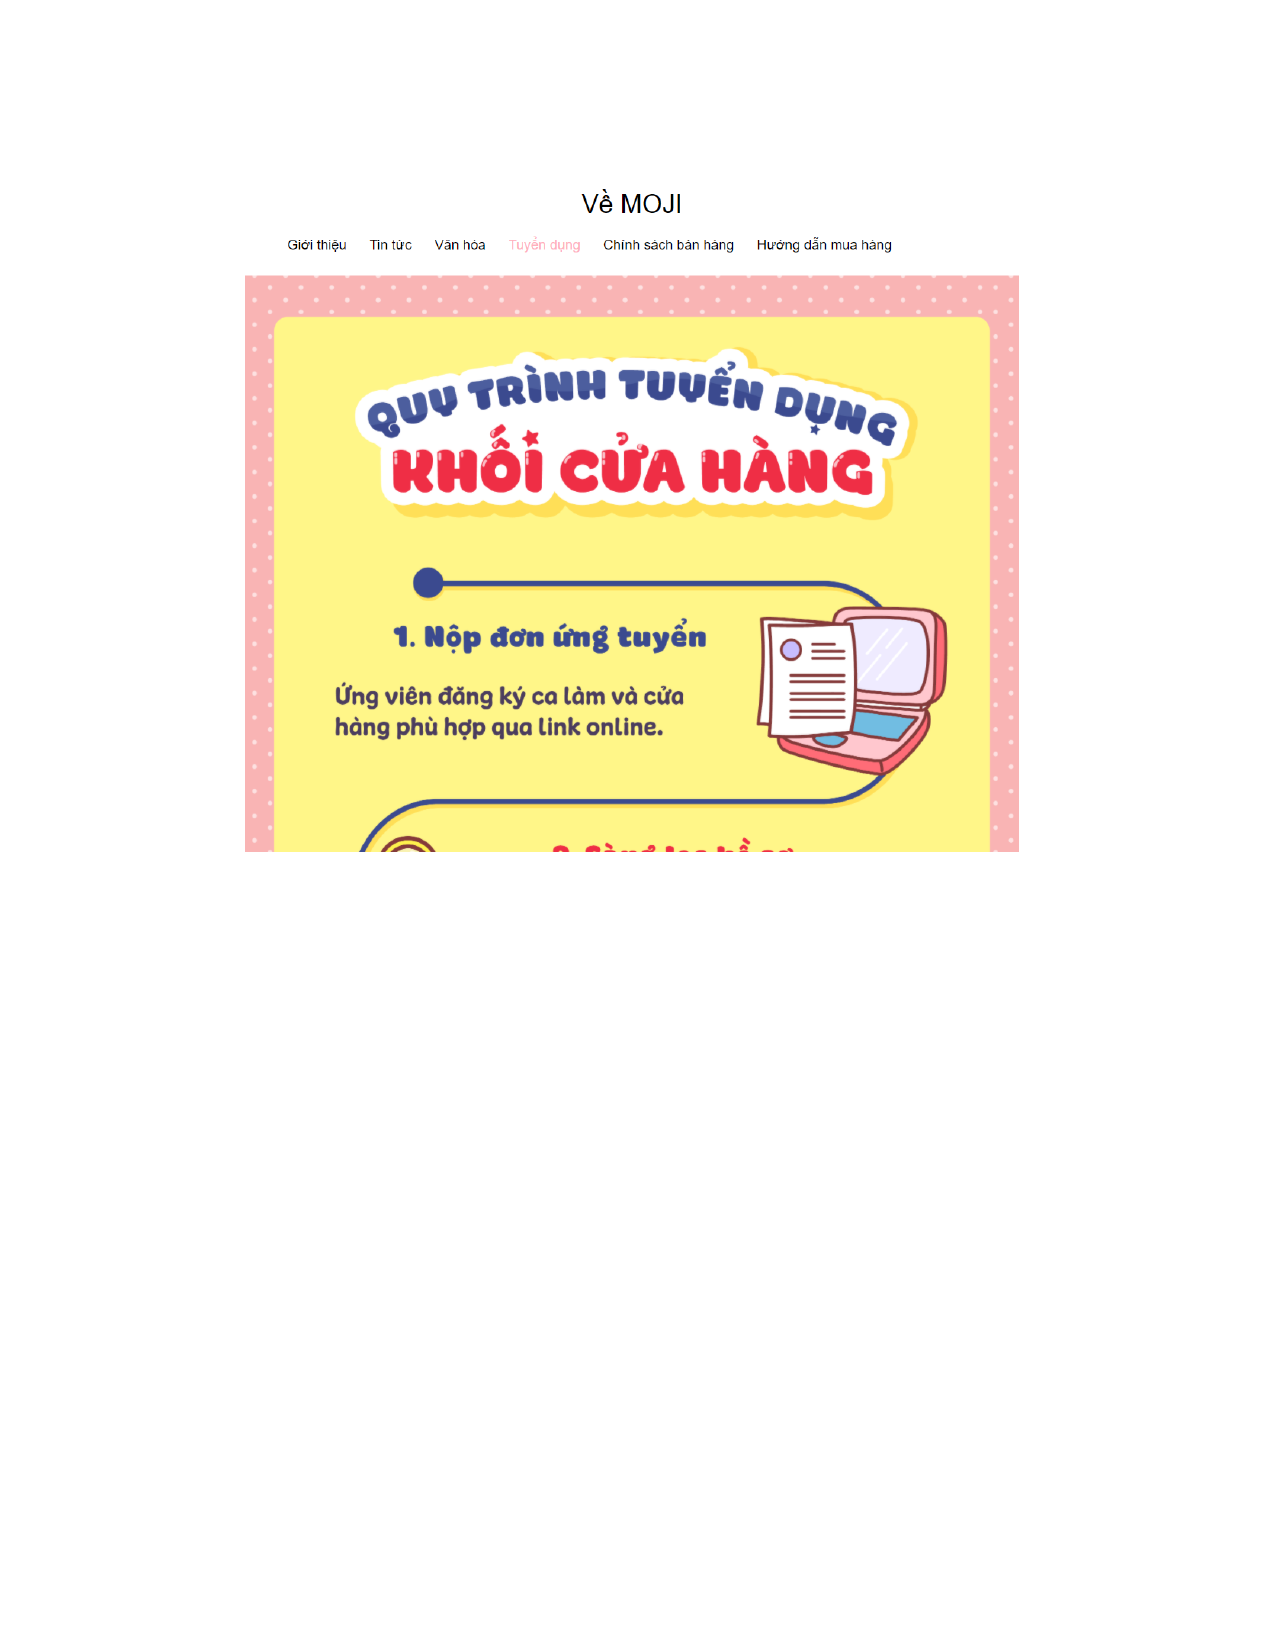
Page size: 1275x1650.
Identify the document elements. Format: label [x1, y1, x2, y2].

picture [150, 150, 1104, 852]
